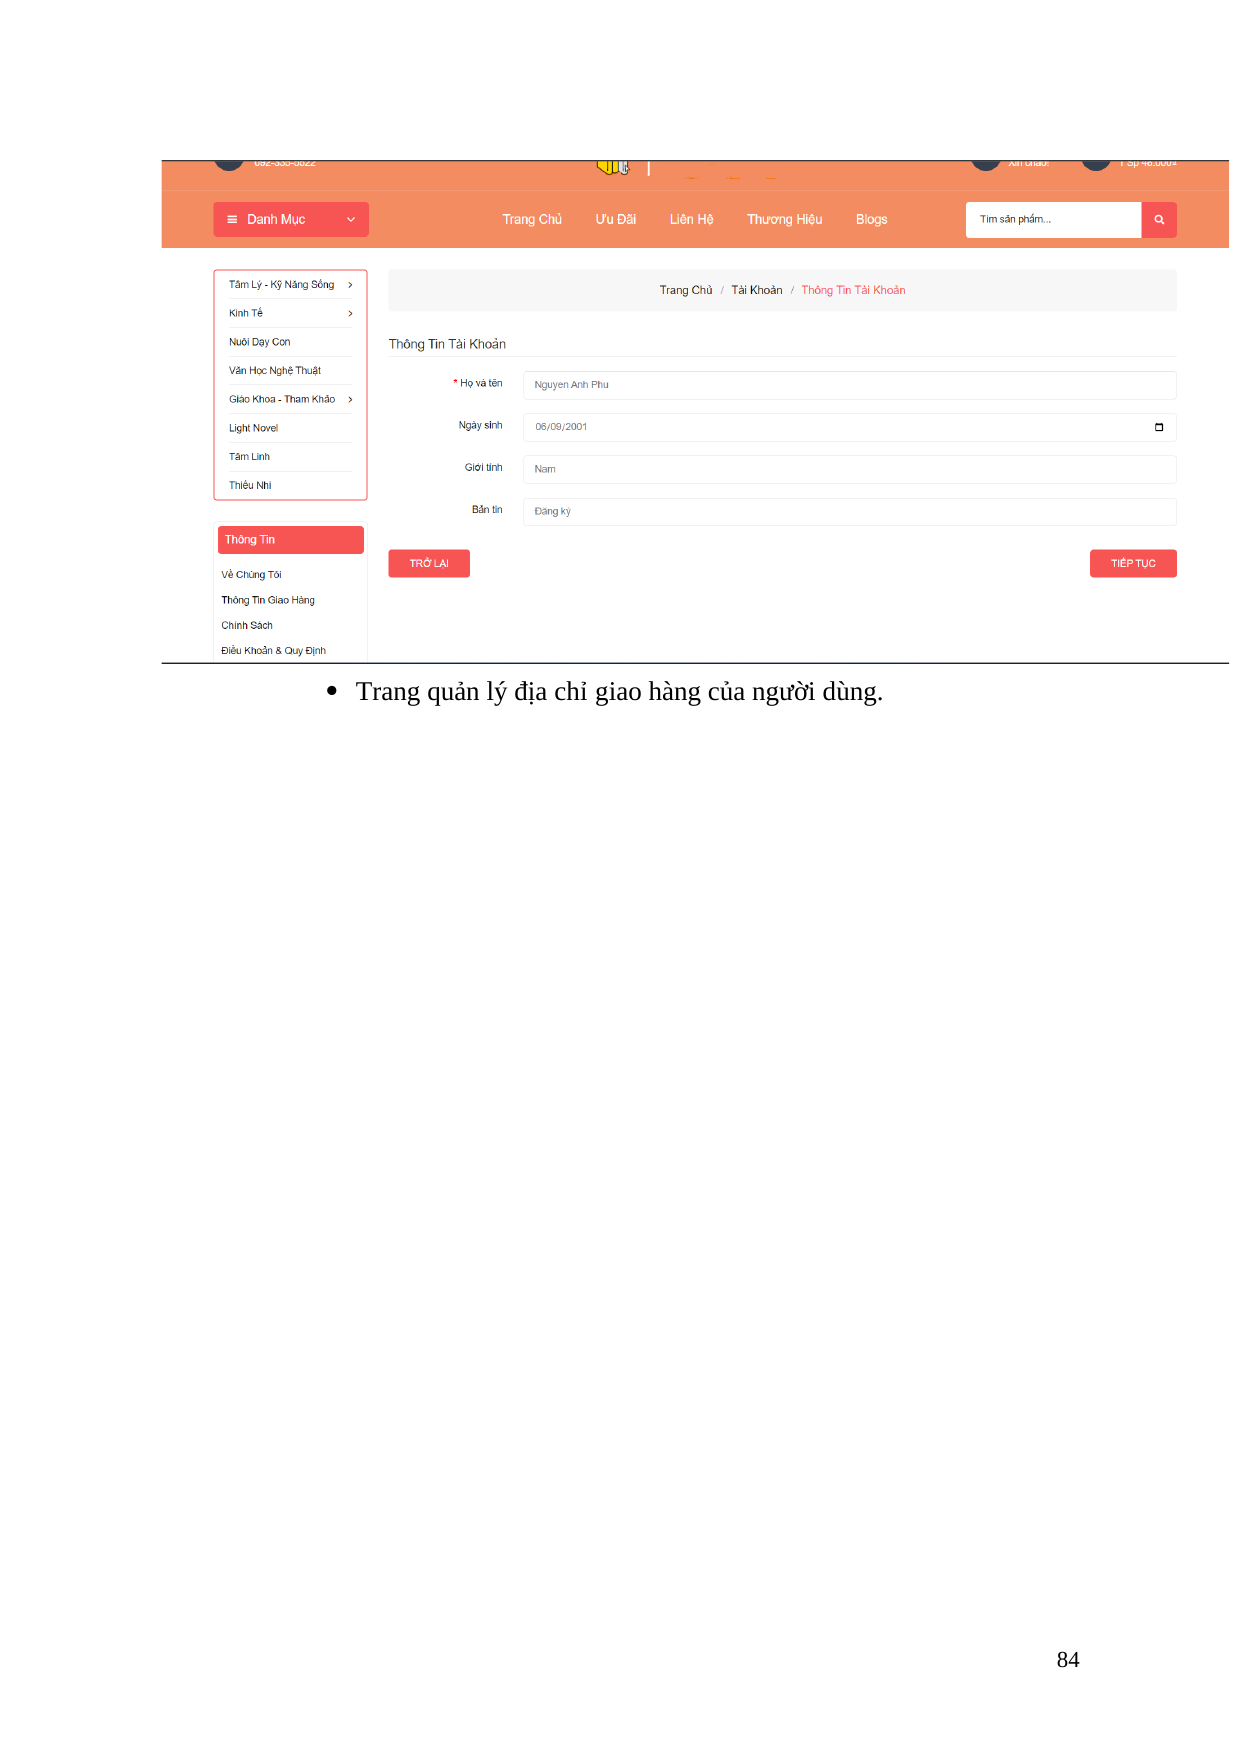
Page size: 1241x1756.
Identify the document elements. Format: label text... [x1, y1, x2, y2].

list Trang quản lý địa chỉ giao hàng của người dùng. [327, 674, 1209, 706]
picture [161, 160, 1230, 664]
